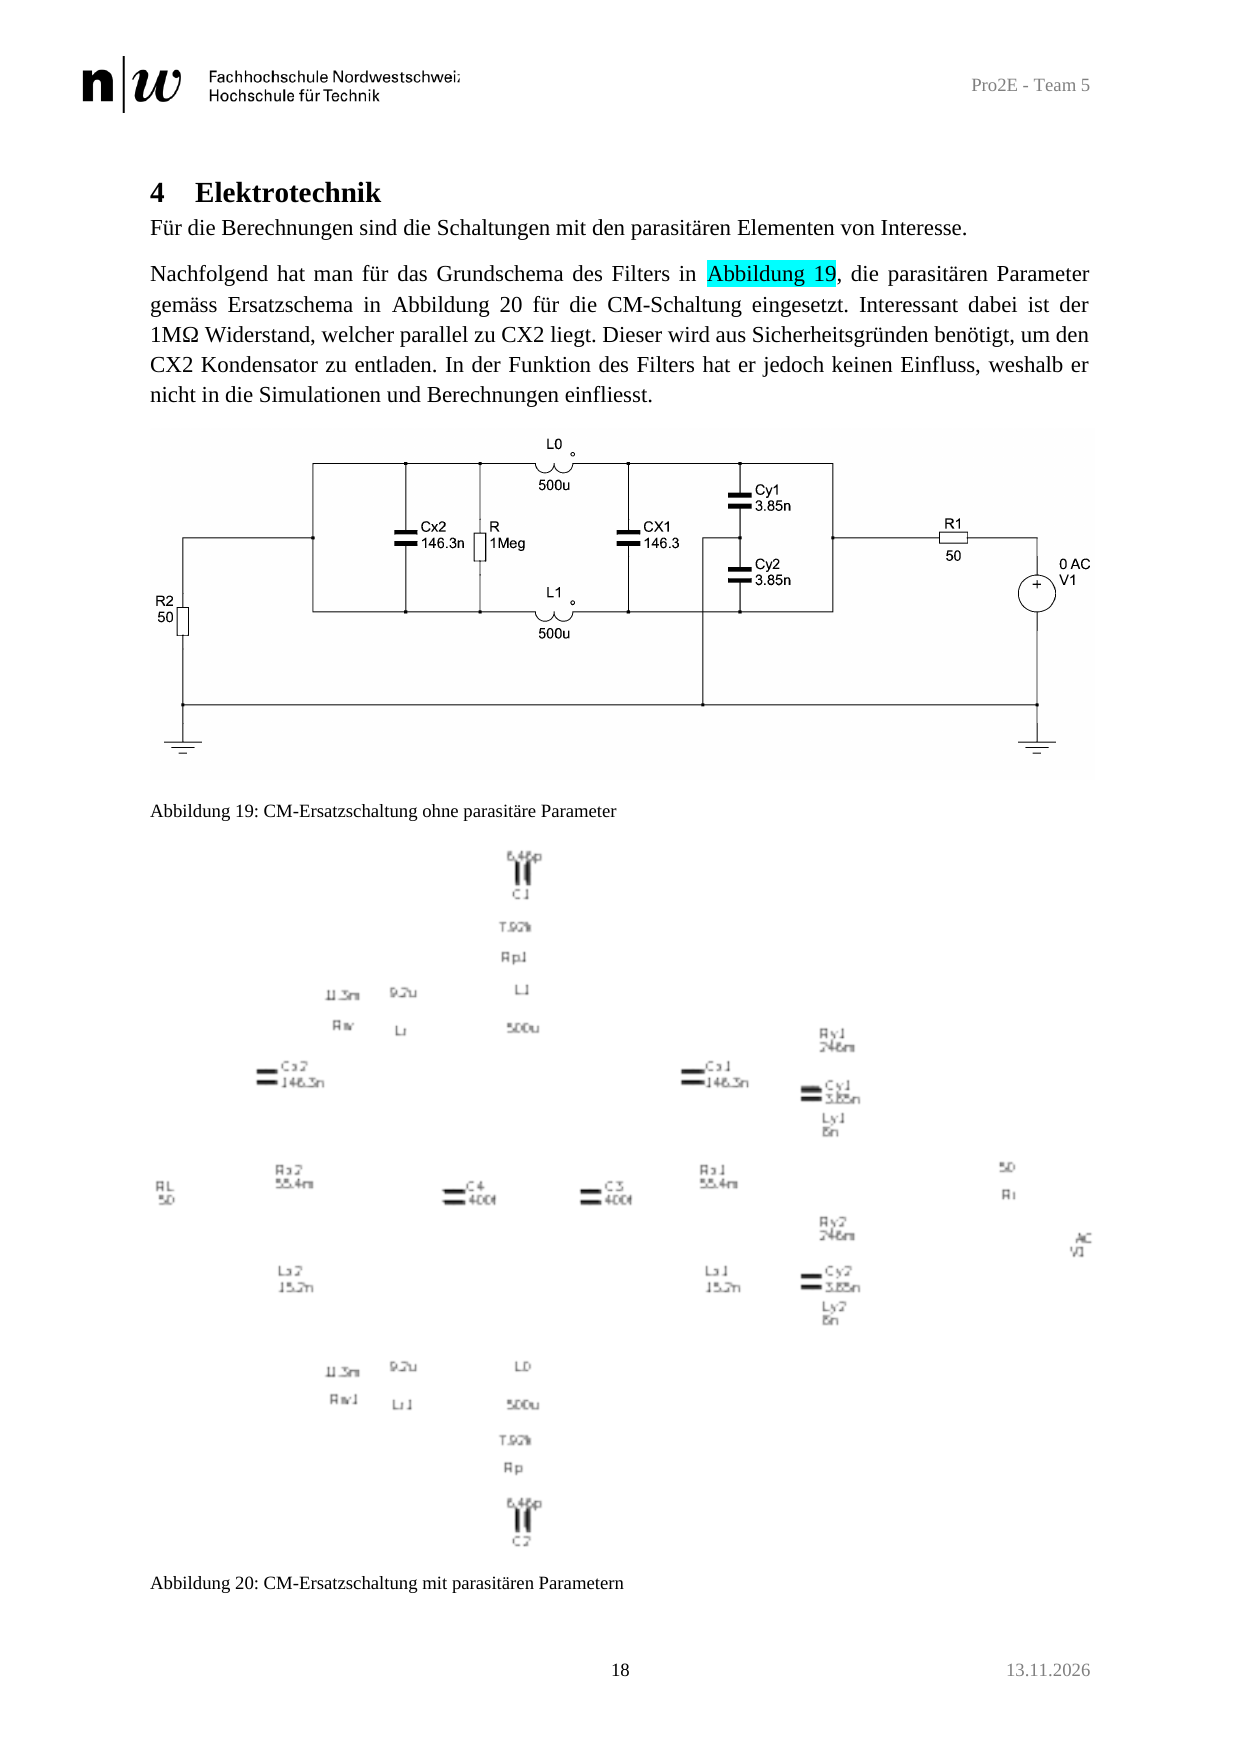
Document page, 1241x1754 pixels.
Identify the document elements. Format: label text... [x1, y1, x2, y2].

text Abbildung 19: CM-Ersatzschaltung ohne parasitäre Parameter [150, 800, 1090, 822]
picture [81, 56, 460, 113]
subtitle Elektrotechnik [150, 175, 1090, 208]
text Nachfolgend hat man für das Grundschema des Filters in Abbildung 19, die parasitären Parameter gemäss Ersatzschema in Abbildung 20 für die CM-Schaltung eingesetzt. Interessant dabei ist der 1MΩ Widerstand, welcher parallel zu CX2 liegt. Dieser wird aus Sicherheitsgründen benötigt, um den CX2 Kondensator zu entladen. In der Funktion des Filters hat er jedoch keinen Einfluss, weshalb er nicht in die Simulationen und Berechnungen einfliesst. [150, 260, 1090, 408]
text Für die Berechnungen sind die Schaltungen mit den parasitären Elementen von Interesse. [150, 213, 1090, 240]
text Abbildung 20: CM-Ersatzschaltung mit parasitären Parametern [150, 1572, 1090, 1593]
